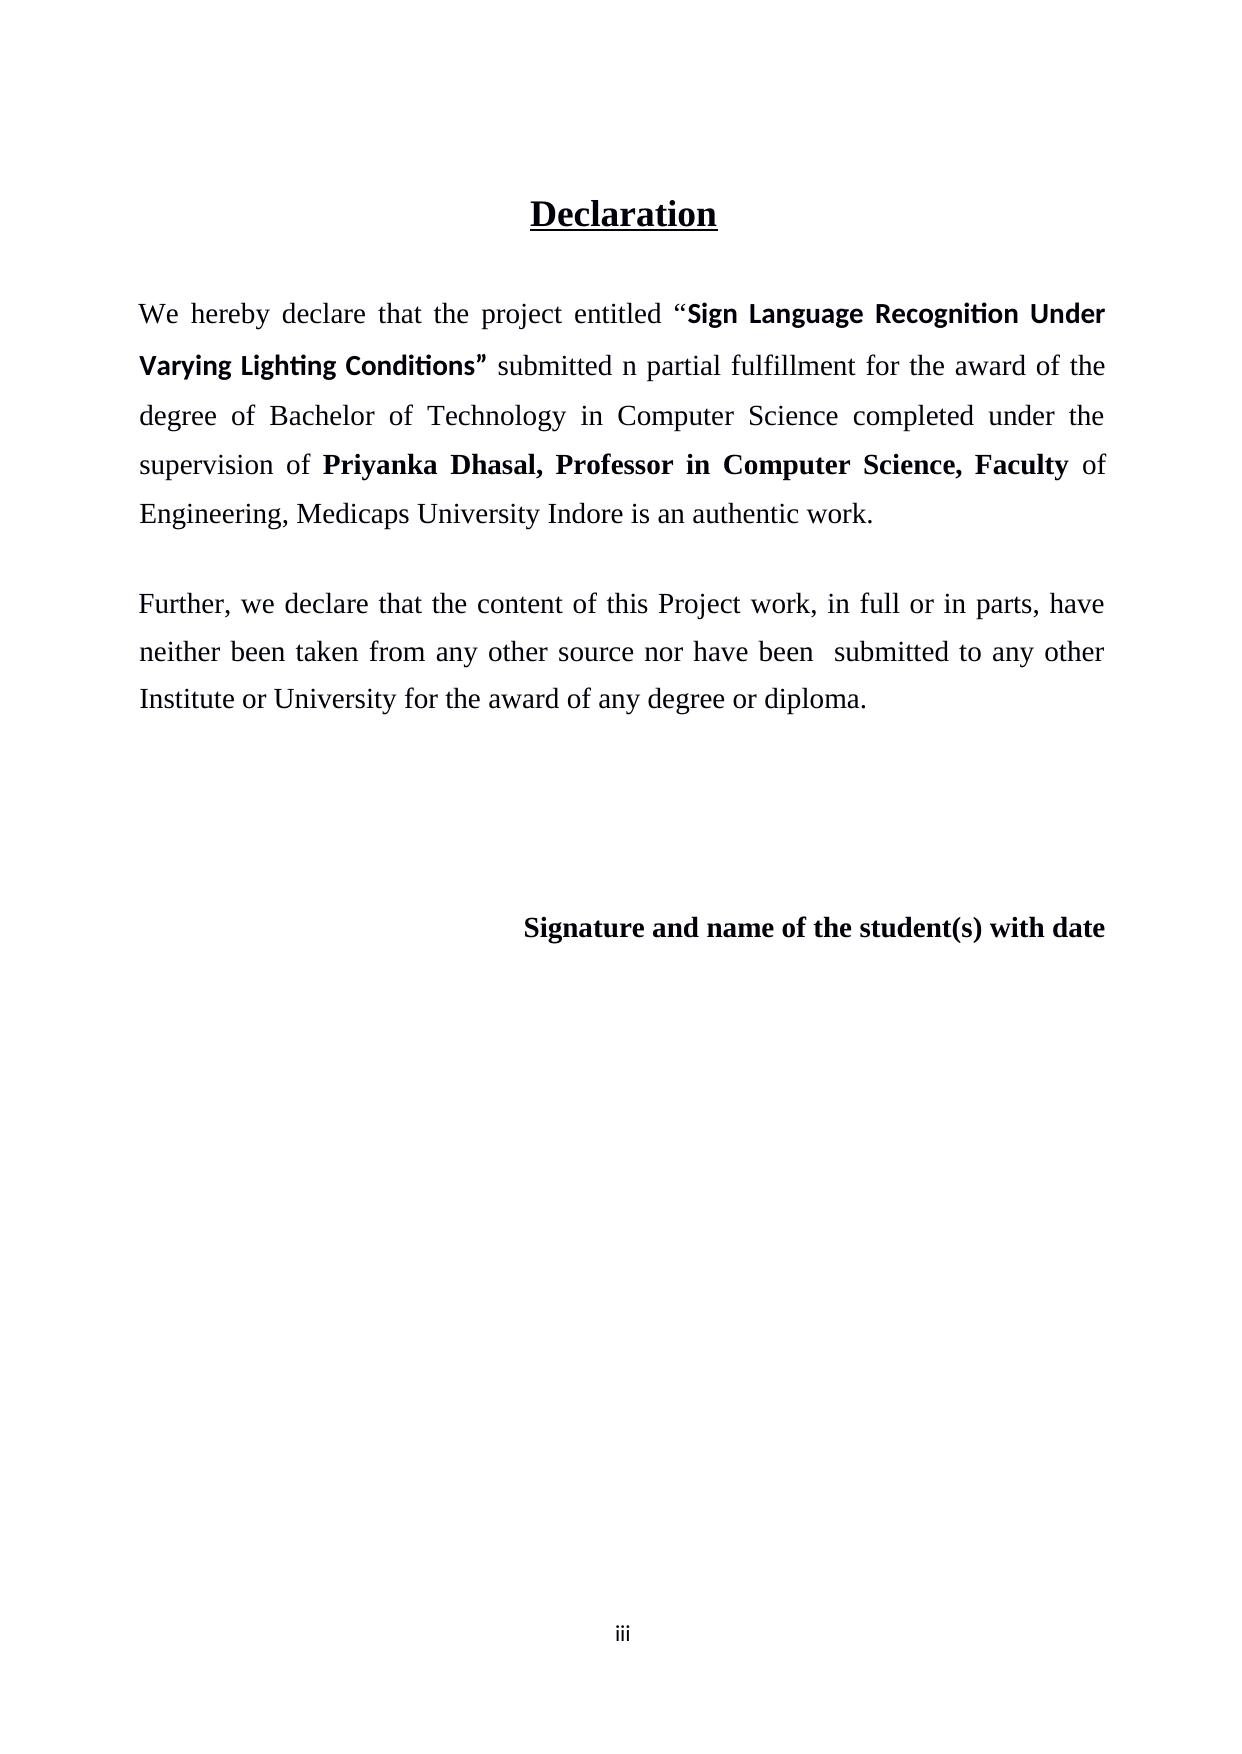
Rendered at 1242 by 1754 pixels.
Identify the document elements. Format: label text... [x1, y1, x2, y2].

text Further, we declare that the content of this Project work, in full or in parts, have neither been taken from any other source nor have been submitted to any other Institute or University for the award of any degree or diploma. [138, 586, 1106, 714]
subtitle Declaration [140, 191, 1107, 234]
text We hereby declare that the project entitled “Sign Language Recognition Under Varying Lighting Conditions” submitted n partial fulfillment for the award of the degree of Bachelor of Technology in Computer Science completed under the supervision of Priyanka Dhasal, Professor in Computer Science, Faculty of Engineering, Medicaps University Indore is an authentic work. [138, 296, 1106, 530]
text Signature and name of the student(s) with date [140, 910, 1106, 944]
